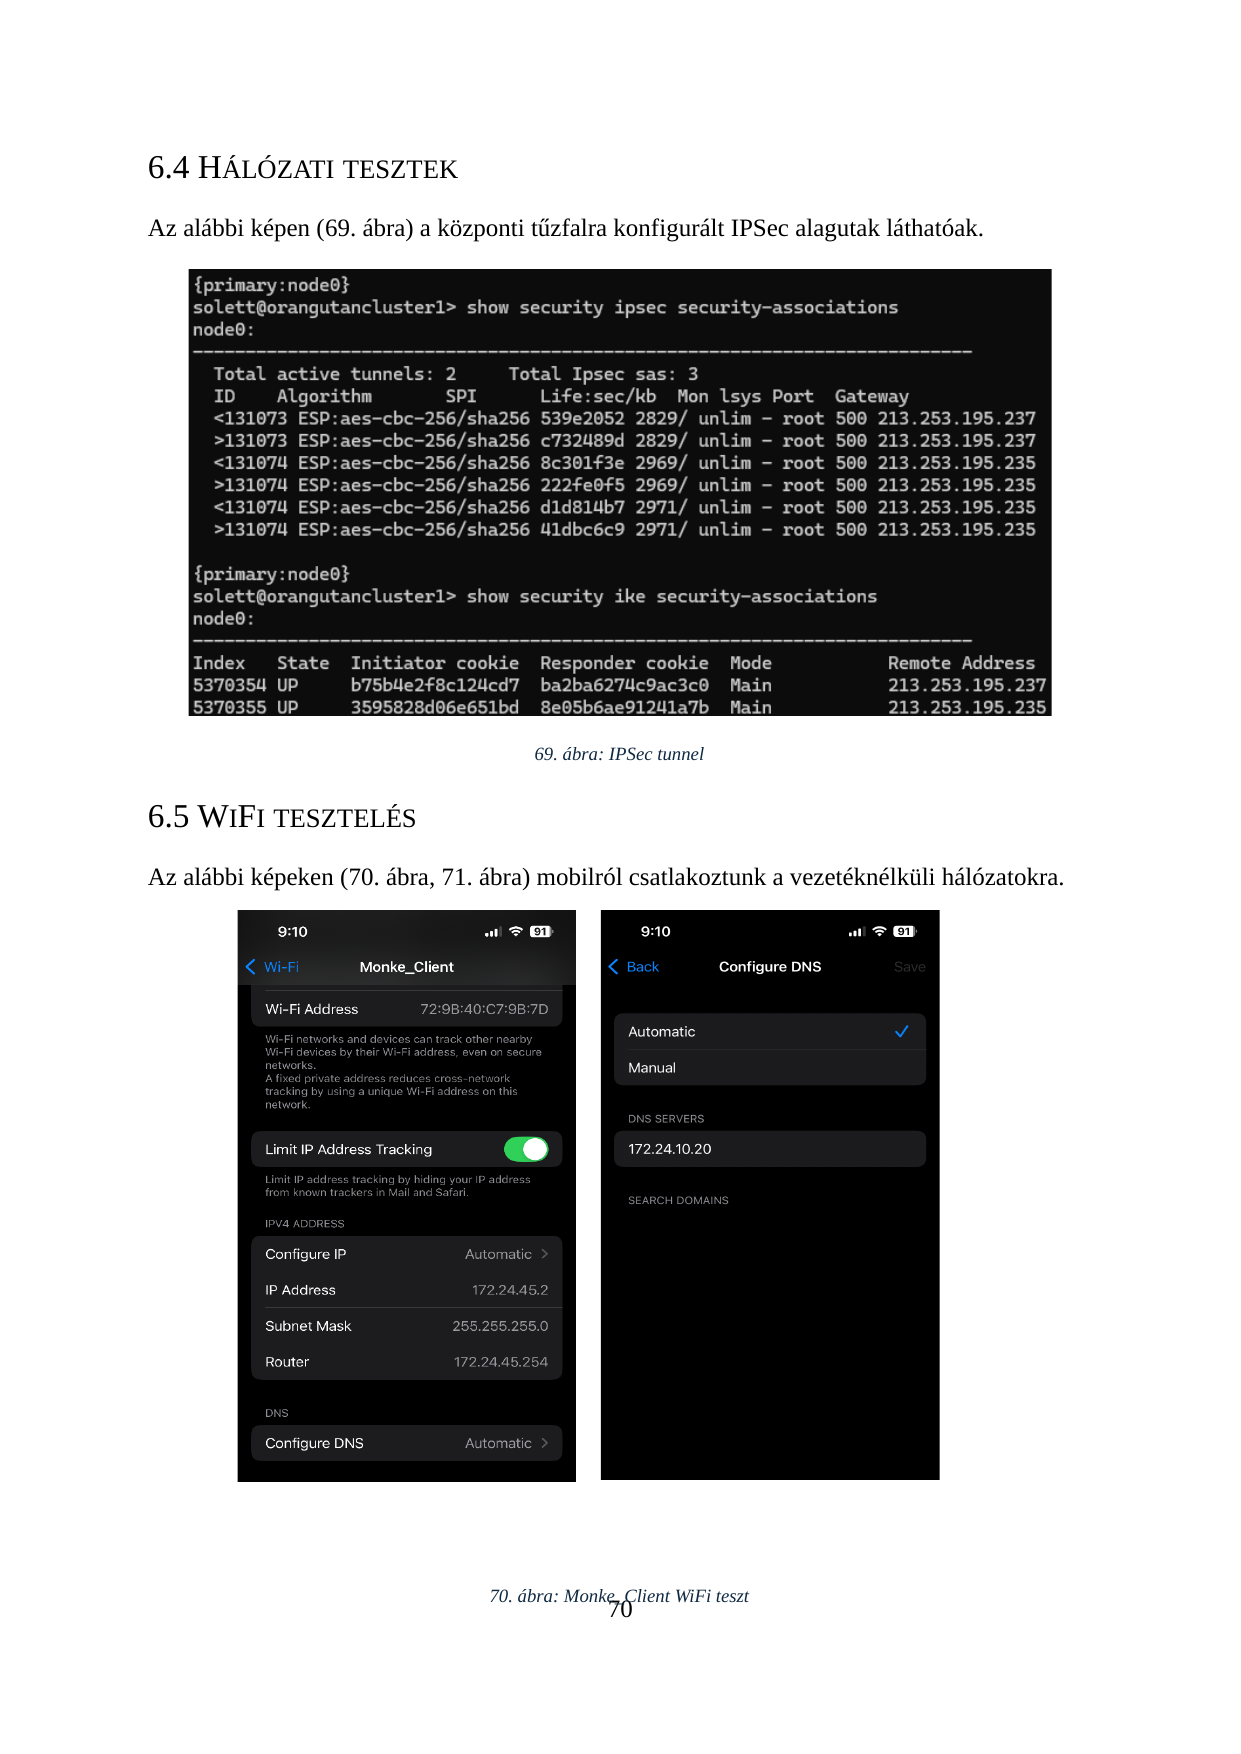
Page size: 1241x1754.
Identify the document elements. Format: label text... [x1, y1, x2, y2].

subtitle 6.4 Hálózati tesztek [148, 148, 1092, 186]
picture [237, 910, 576, 1482]
picture [600, 910, 940, 1480]
picture [188, 269, 1052, 716]
text Az alábbi képen (69. ábra) a központi tűzfalra konfigurált IPSec alagutak láthatóak. [148, 213, 1092, 242]
text 69. ábra: IPSec tunnel [148, 743, 1092, 764]
subtitle 6.5 WiFi tesztelés [148, 796, 1092, 834]
text Az alábbi képeken (70. ábra, 71. ábra) mobilról csatlakoztunk a vezetéknélküli hálózatokra. [148, 862, 1092, 891]
